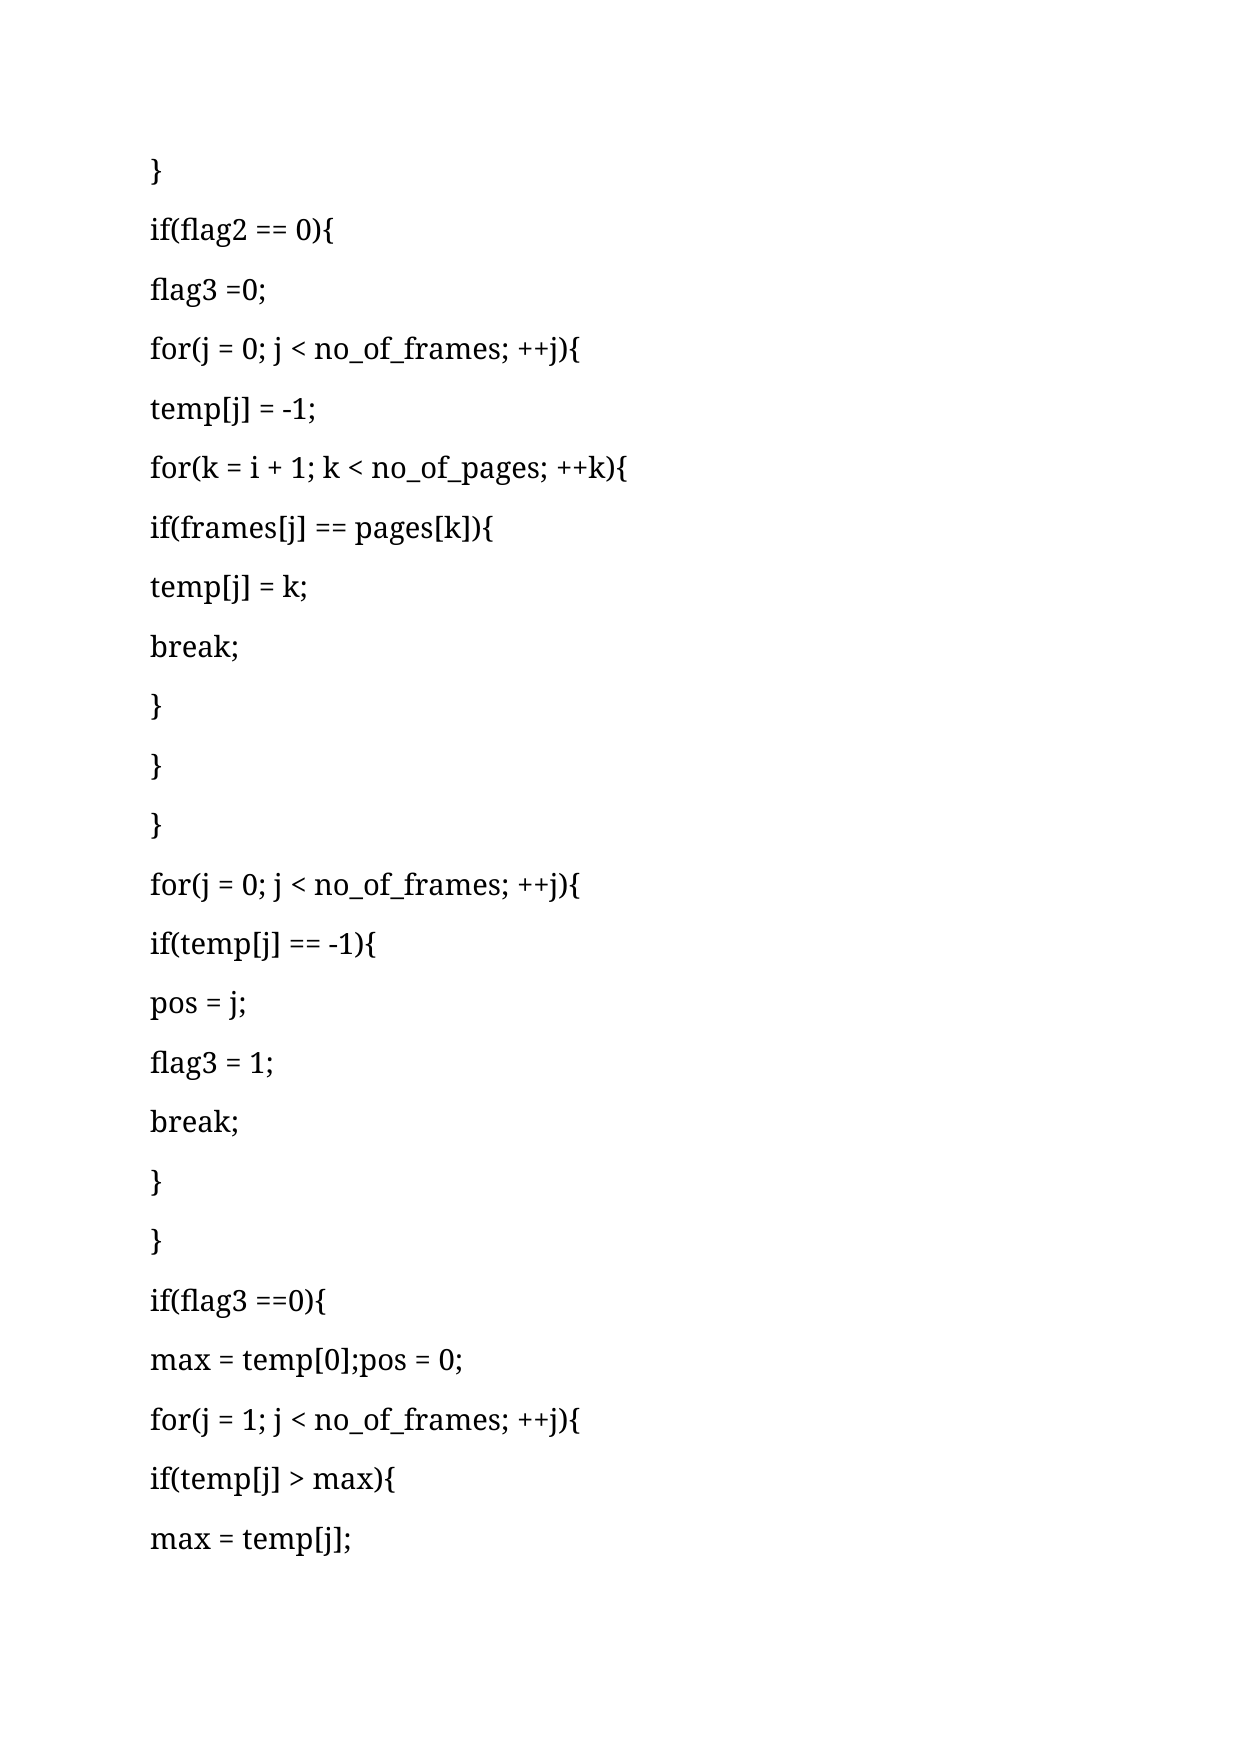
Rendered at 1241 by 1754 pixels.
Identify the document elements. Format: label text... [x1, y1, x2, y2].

text temp[j] = -1; [150, 388, 1090, 428]
text } [150, 1161, 1090, 1201]
text break; [150, 1102, 1090, 1141]
text if(frames[j] == pages[k]){ [150, 507, 1090, 547]
text pos = j; [150, 983, 1090, 1022]
text } [150, 804, 1090, 844]
text max = temp[j]; [150, 1518, 1090, 1558]
text for(k = i + 1; k < no_of_pages; ++k){ [150, 447, 1090, 487]
text if(temp[j] > max){ [150, 1458, 1090, 1498]
text for(j = 0; j < no_of_frames; ++j){ [150, 328, 1090, 368]
text } [150, 1221, 1090, 1260]
text } [150, 150, 1090, 190]
text } [150, 685, 1090, 725]
text for(j = 1; j < no_of_frames; ++j){ [150, 1399, 1090, 1439]
text if(temp[j] == -1){ [150, 923, 1090, 963]
text if(flag2 == 0){ [150, 209, 1090, 249]
text flag3 = 1; [150, 1042, 1090, 1082]
text max = temp[0];pos = 0; [150, 1339, 1090, 1379]
text if(flag3 ==0){ [150, 1280, 1090, 1320]
text for(j = 0; j < no_of_frames; ++j){ [150, 864, 1090, 903]
text break; [150, 626, 1090, 666]
text flag3 =0; [150, 269, 1090, 309]
text temp[j] = k; [150, 566, 1090, 606]
text } [150, 745, 1090, 784]
